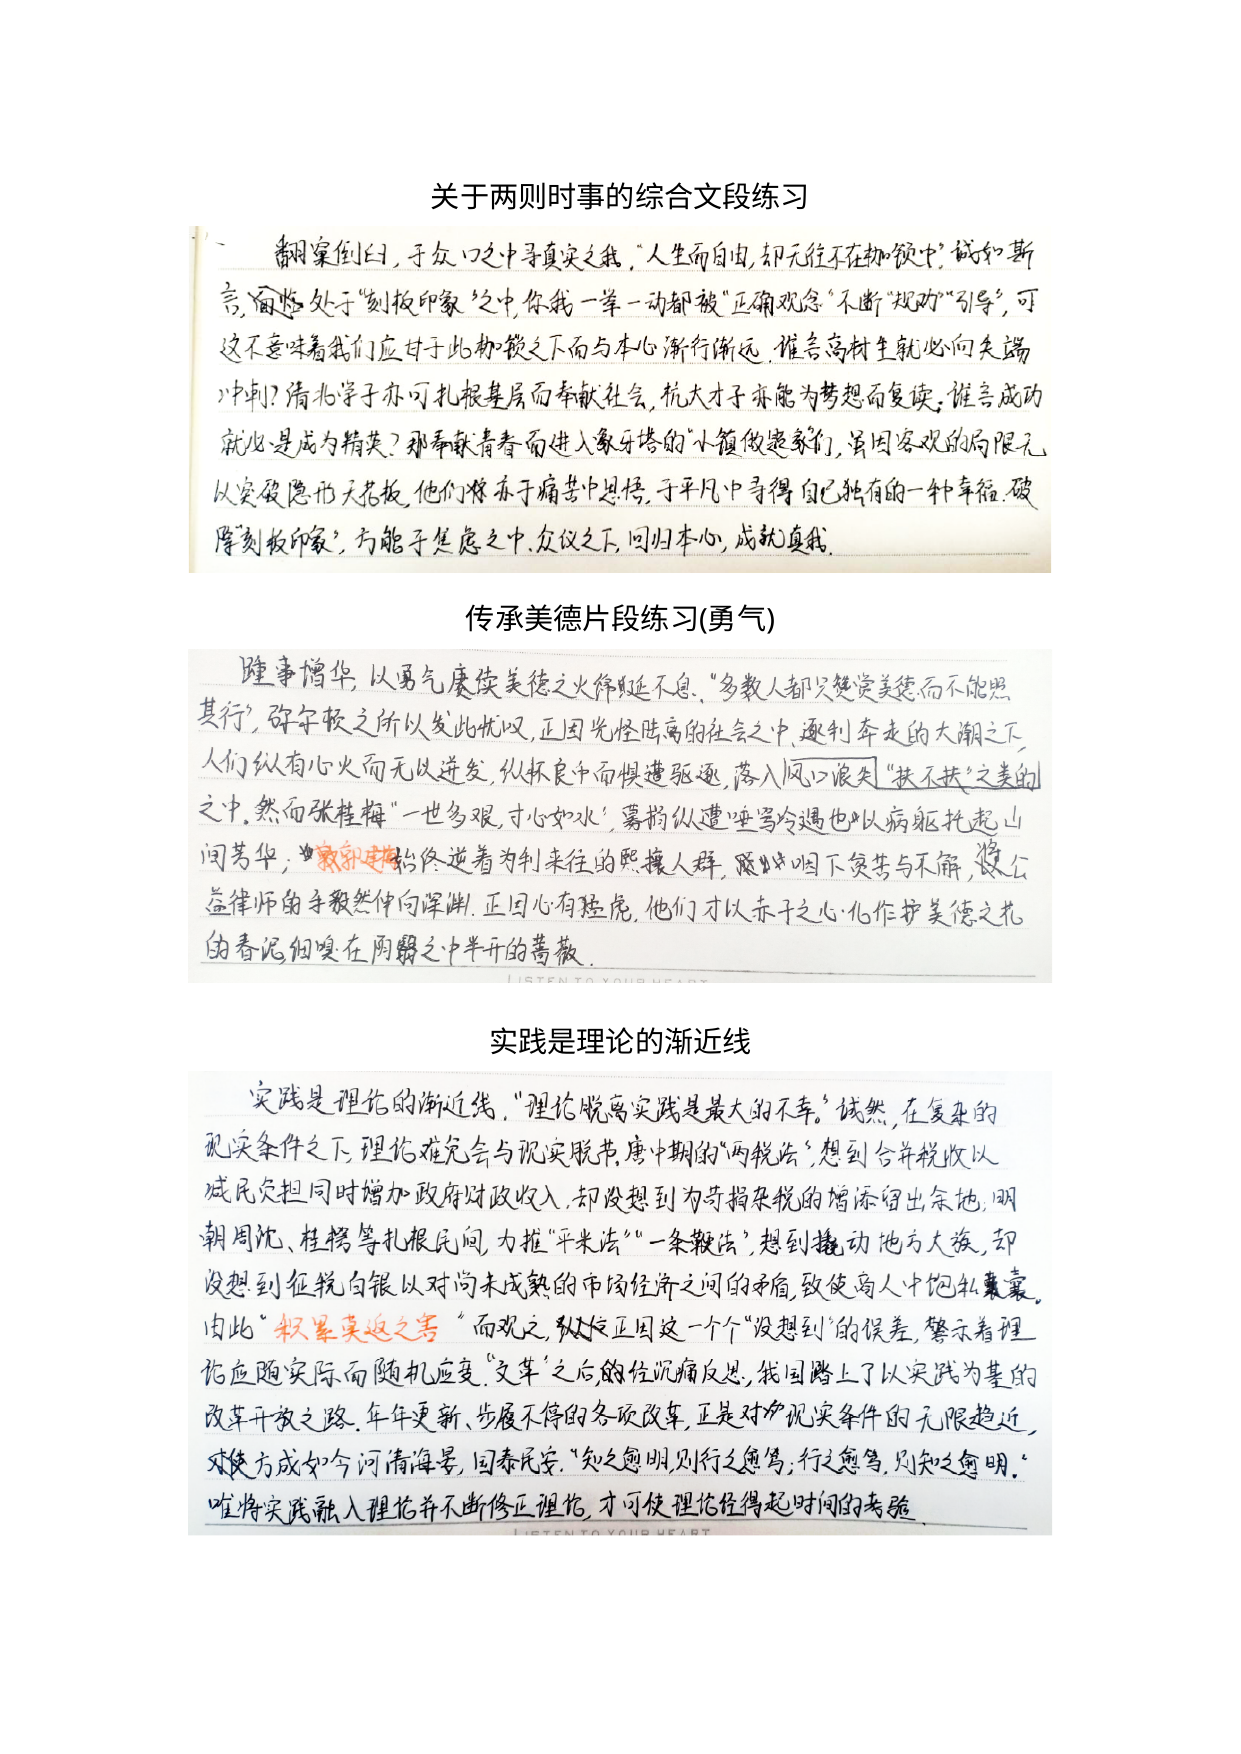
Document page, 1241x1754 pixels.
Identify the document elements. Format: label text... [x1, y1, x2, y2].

text 实践是理论的渐近线 [187, 1007, 1053, 1072]
picture [188, 649, 1053, 983]
text 关于两则时事的综合文段练习 [187, 162, 1053, 227]
text 传承美德片段练习(勇气) [187, 584, 1053, 649]
